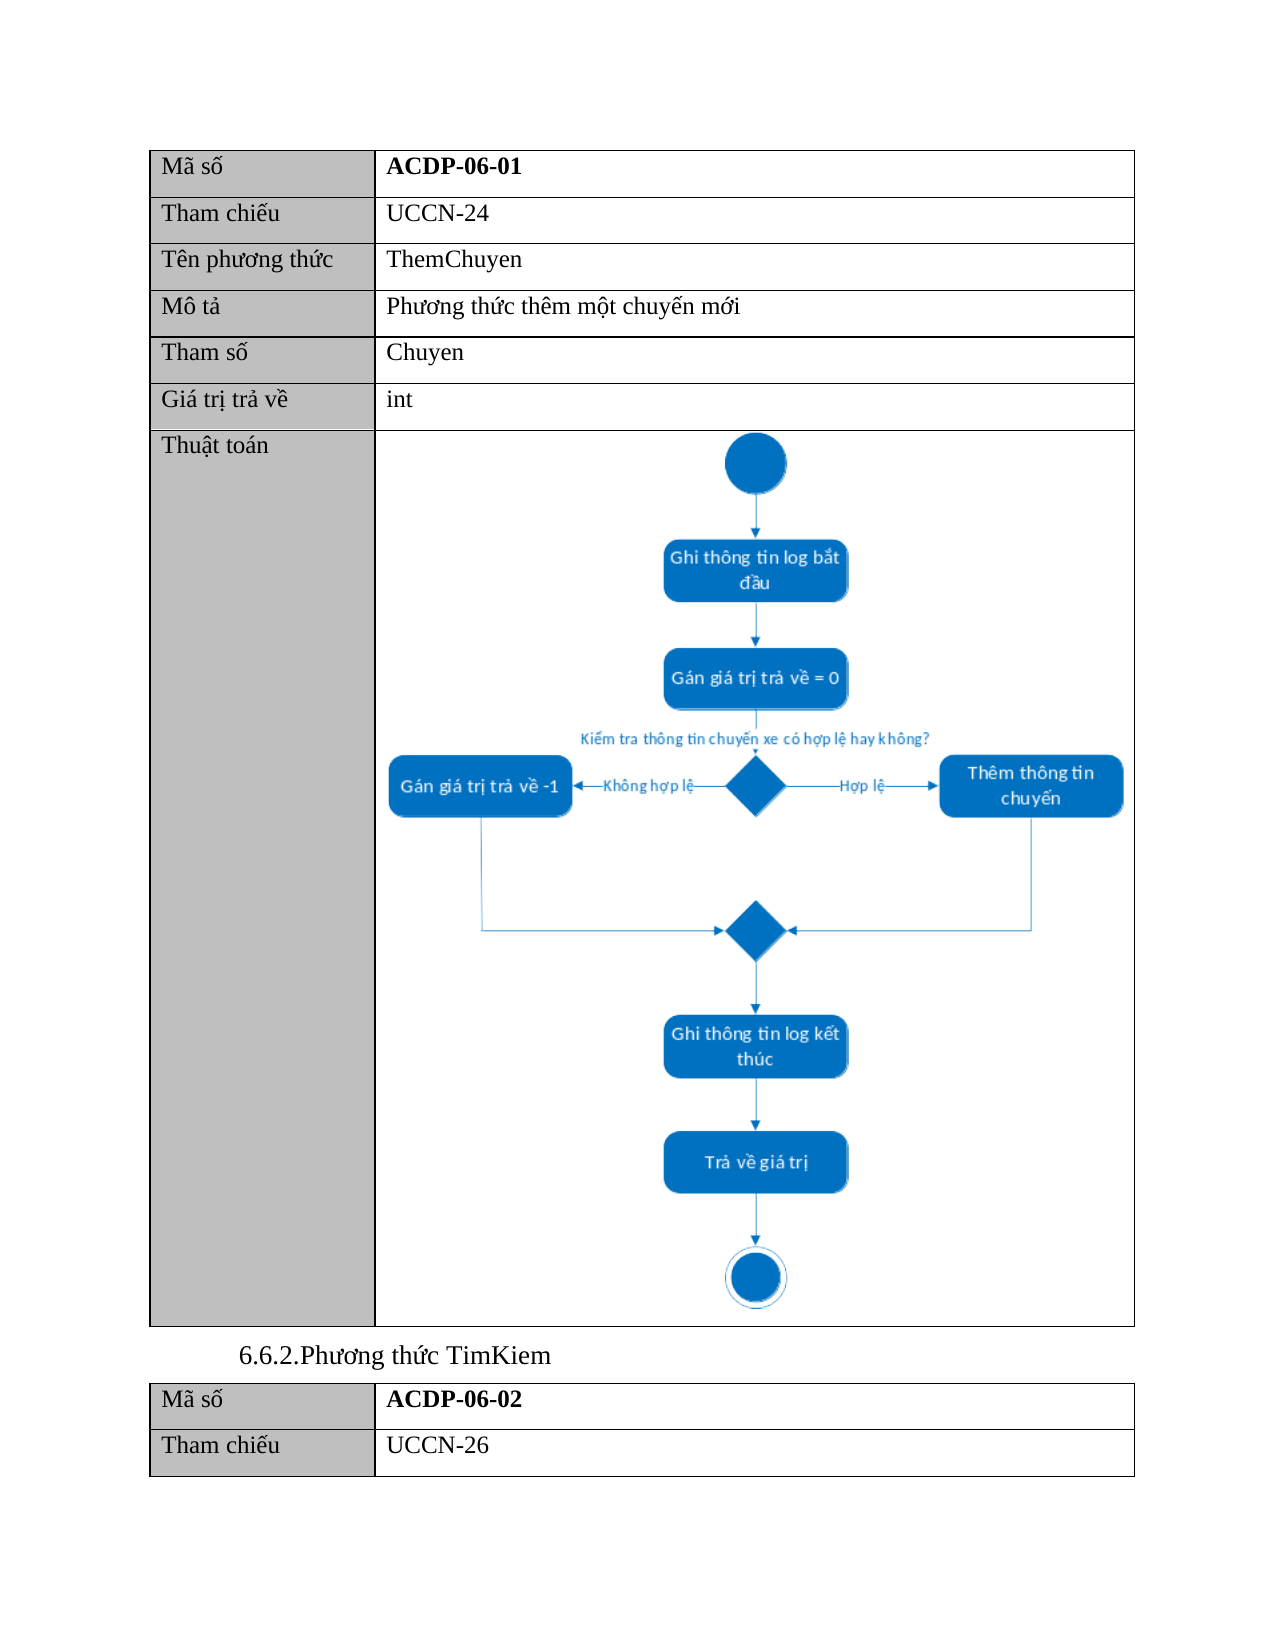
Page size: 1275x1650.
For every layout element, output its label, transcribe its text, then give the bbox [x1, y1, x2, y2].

table_cell Tên phương thức [151, 244, 374, 290]
table_cell Tham chiếu [151, 1430, 374, 1476]
table_cell Tham chiếu [151, 198, 374, 243]
table_cell Phương thức thêm một chuyến mới [376, 291, 1134, 336]
table_header ACDP-06-01 [376, 151, 1134, 197]
table_cell Thuật toán [151, 431, 374, 1326]
table_cell Mô tả [151, 291, 374, 336]
table_header Mã số [151, 1384, 374, 1429]
list Phương thức TimKiem [238, 1339, 1125, 1370]
table_cell Chuyen [376, 338, 1134, 383]
table_cell Giá trị trả về [151, 384, 374, 429]
table_cell int [376, 384, 1134, 429]
table_header Mã số [151, 151, 374, 197]
table_cell [376, 431, 1134, 1326]
table_cell UCCN-24 [376, 198, 1134, 243]
table_cell ThemChuyen [376, 244, 1134, 290]
table_header ACDP-06-02 [376, 1384, 1134, 1429]
table_cell UCCN-26 [376, 1430, 1134, 1476]
table_cell Tham số [151, 338, 374, 383]
